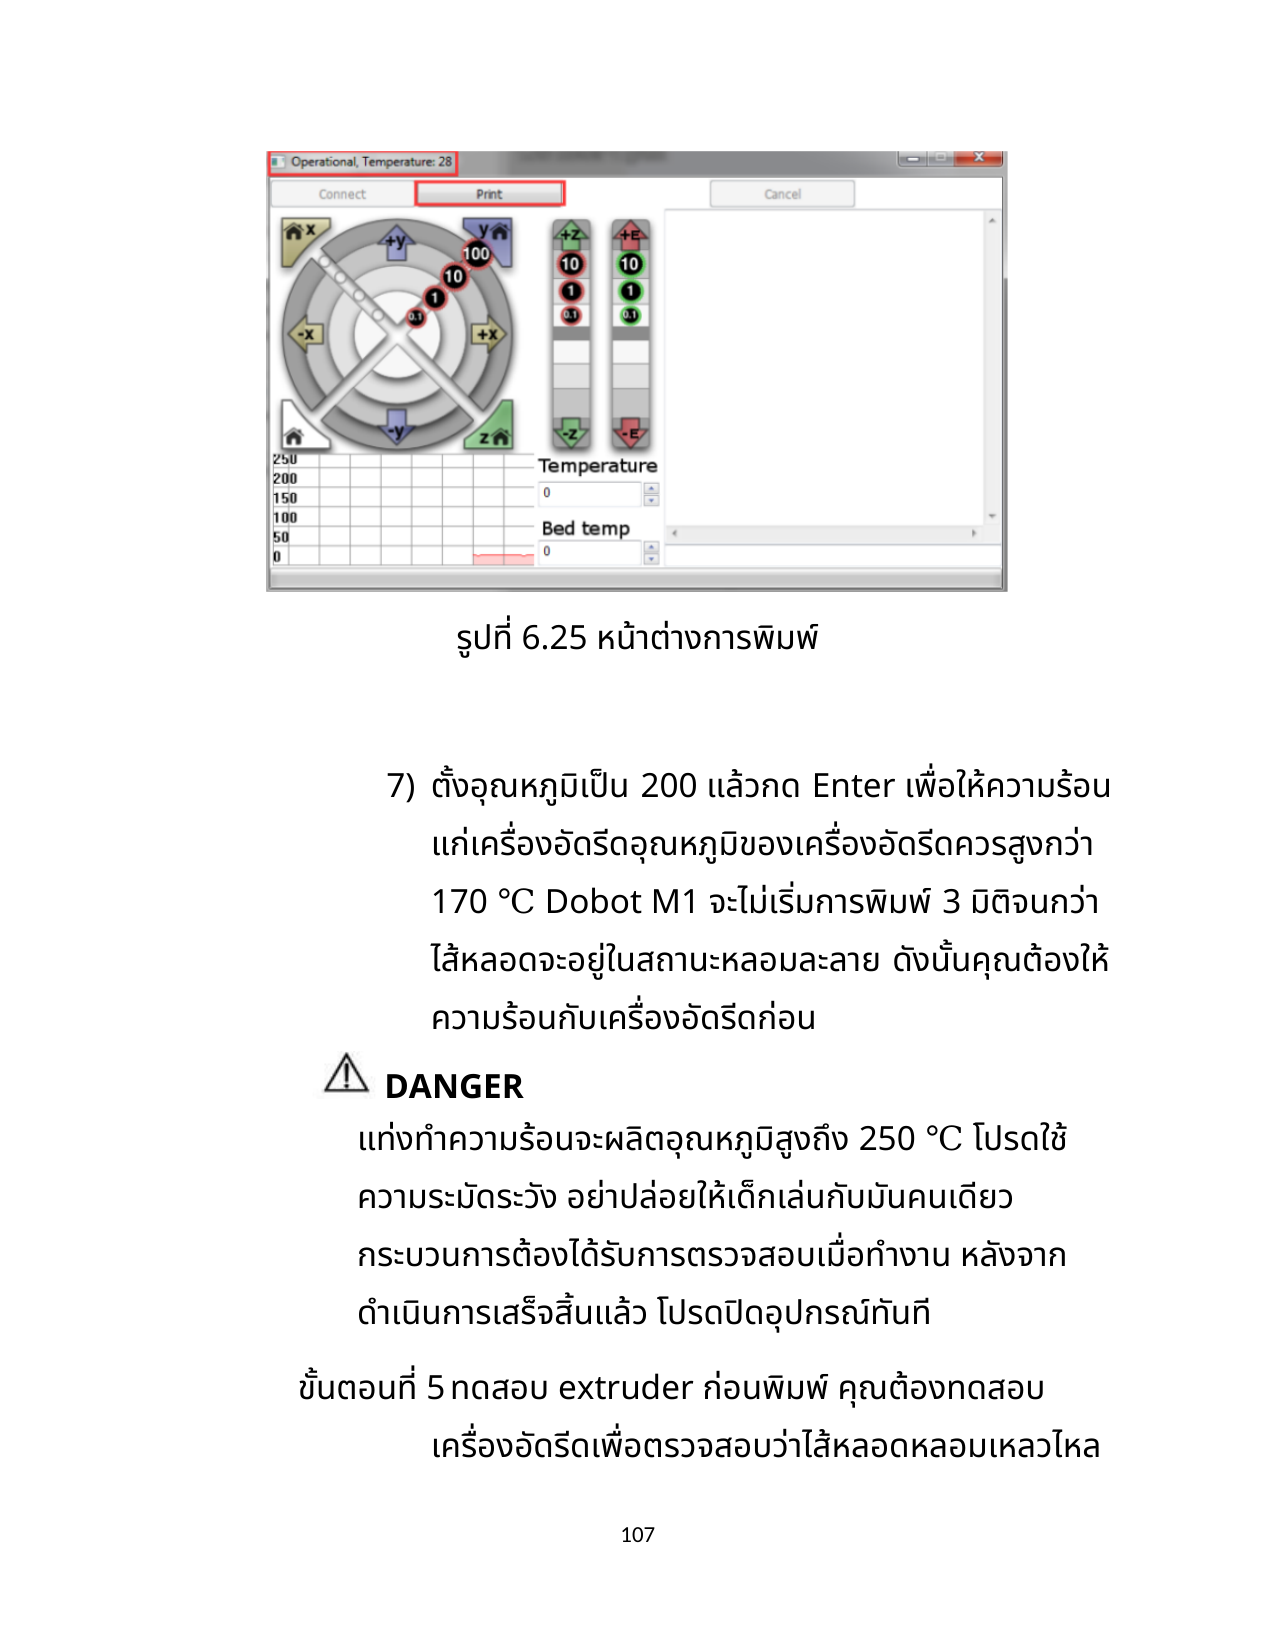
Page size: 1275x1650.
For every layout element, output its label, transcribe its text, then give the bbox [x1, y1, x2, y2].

subtitle รูปที่ 6.25 หน้าต่างการพิมพ์ [150, 614, 1125, 664]
text DANGER [225, 1052, 1125, 1108]
list ตั้งอุณหภูมิเป็น 200 แล้วกด Enter เพื่อให้ความร้อนแก่เครื่องอัดรีดอุณหภูมิของเครื่องอัดรีดควรสูงกว่า 170 ℃ Dobot M1 จะไม่เริ่มการพิมพ์ 3 มิติจนกว่าไส้หลอดจะอยู่ในสถานะหลอมละลาย ดังนั้นคุณต้องให้ความร้อนกับเครื่องอัดรีดก่อน [386, 762, 1125, 1044]
text แท่งทำความร้อนจะผลิตอุณหภูมิสูงถึง 250 ℃ โปรดใช้ความระมัดระวัง อย่าปล่อยให้เด็กเล่นกับมันคนเดียว กระบวนการต้องได้รับการตรวจสอบเมื่อทำงาน หลังจากดำเนินการเสร็จสิ้นแล้ว โปรดปิดอุปกรณ์ทันที [357, 1115, 1125, 1339]
picture [312, 1051, 376, 1099]
picture [264, 150, 1011, 593]
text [298, 1363, 1125, 1472]
